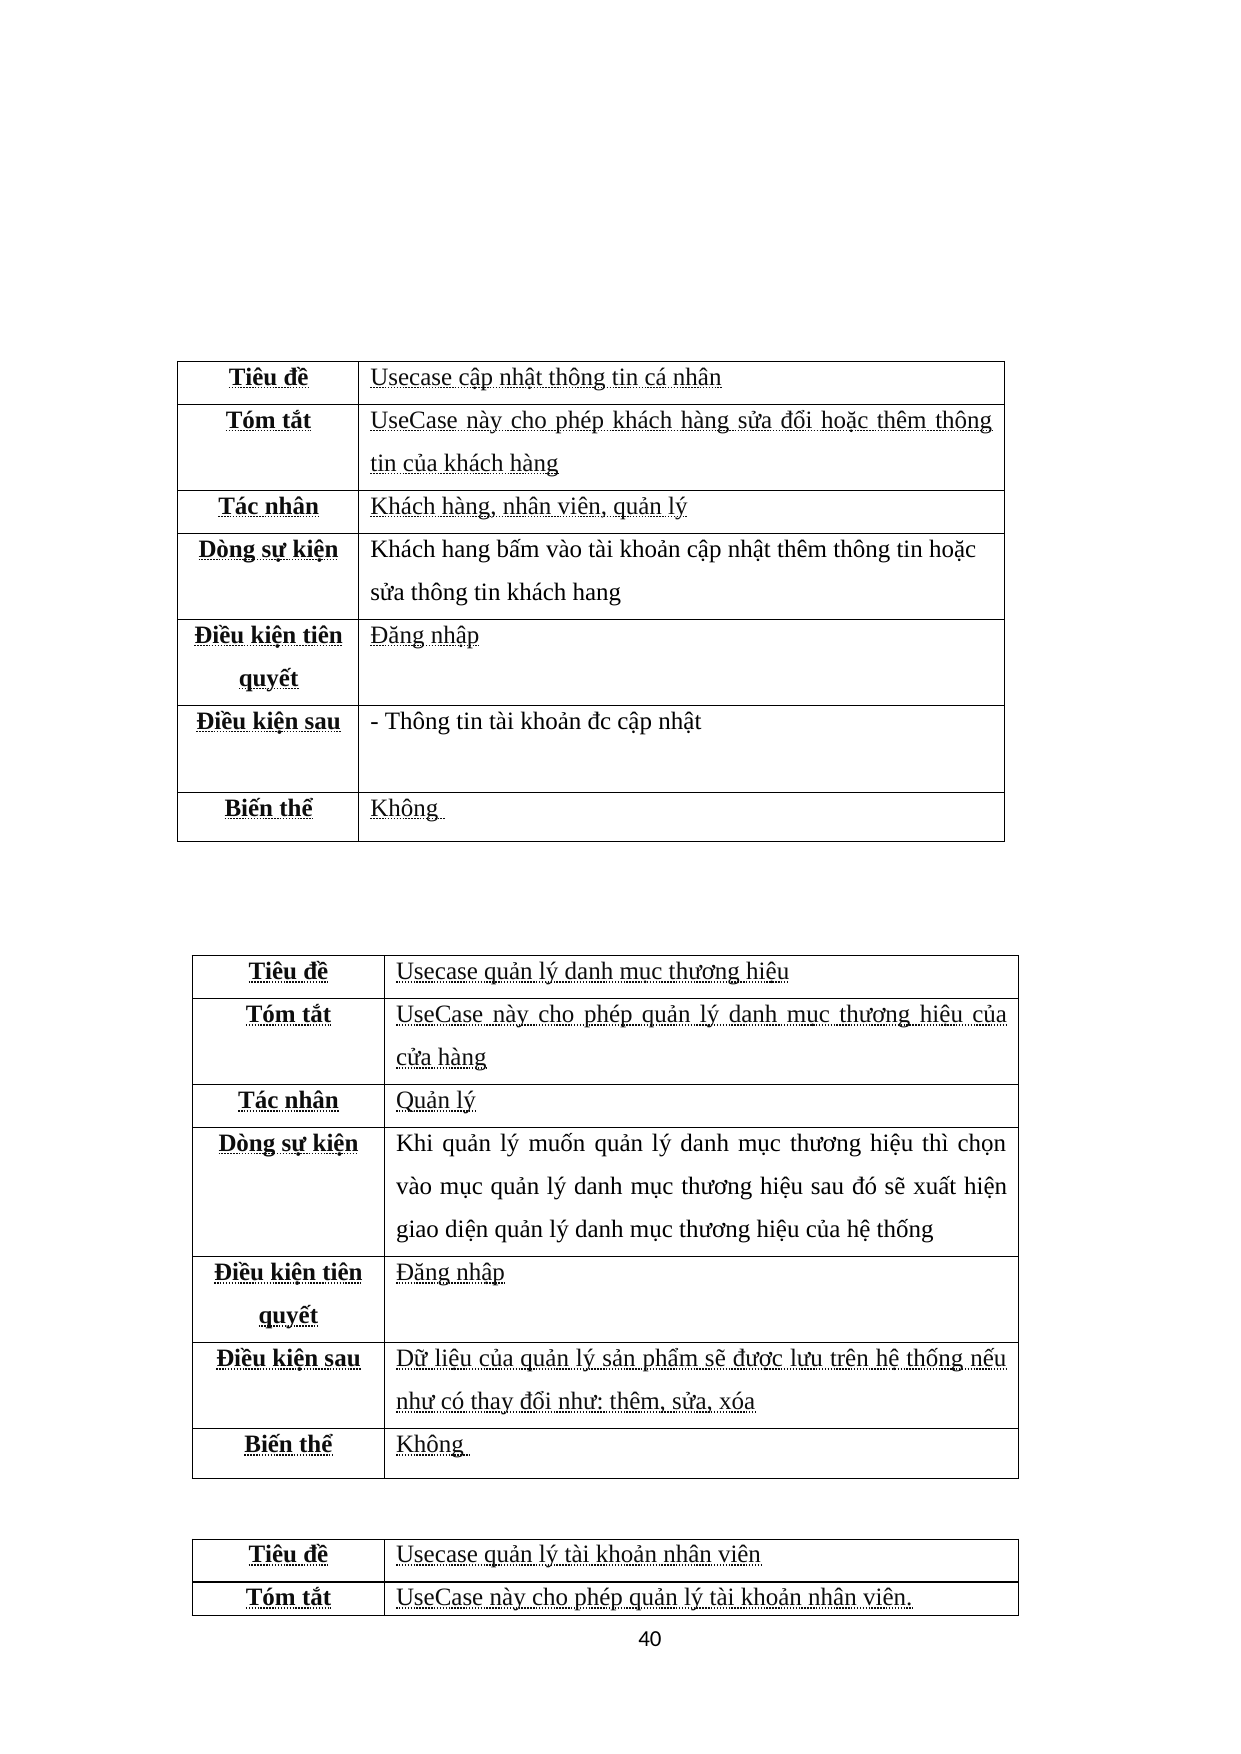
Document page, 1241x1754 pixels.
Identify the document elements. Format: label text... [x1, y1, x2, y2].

table_cell Quản lý [385, 1085, 1018, 1127]
table_cell Tóm tắt [178, 405, 358, 490]
table_cell Tác nhân [193, 1085, 384, 1127]
table_cell Điều kiện tiên quyết [178, 620, 358, 705]
table_cell - Thông tin tài khoản đc cập nhật [359, 706, 1004, 792]
table_cell Dòng sự kiện [193, 1128, 384, 1256]
table_cell Khi quản lý muốn quản lý danh mục thương hiệu thì chọn vào mục quản lý danh mục thương hiệu sau đó sẽ xuất hiện giao diện quản lý danh mục thương hiệu của hệ thống [385, 1128, 1018, 1256]
table_cell Khách hang bấm vào tài khoản cập nhật thêm thông tin hoặc sửa thông tin khách hang [359, 534, 1004, 619]
table_header Usecase cập nhật thông tin cá nhân [359, 362, 1004, 404]
table_cell UseCase này cho phép quản lý danh mục thương hiệu của cửa hàng [385, 999, 1018, 1084]
table_cell Đăng nhập [359, 620, 1004, 705]
table_cell Tóm tắt [193, 1583, 384, 1615]
table_cell Tác nhân [178, 491, 358, 533]
table_cell Dữ liệu của quản lý sản phẩm sẽ được lưu trên hệ thống nếu như có thay đổi như: thêm, sửa, xóa [385, 1343, 1018, 1428]
table_header Tiêu đề [193, 956, 384, 998]
table_cell Dòng sự kiện [178, 534, 358, 619]
table_cell Đăng nhập [385, 1257, 1018, 1342]
table_cell Điều kiện sau [193, 1343, 384, 1428]
table_cell Khách hàng, nhân viên, quản lý [359, 491, 1004, 533]
table_cell Biến thể [193, 1429, 384, 1478]
table_cell Biến thể [178, 793, 358, 841]
table_header Usecase quản lý danh mục thương hiệu [385, 956, 1018, 998]
table_cell Điều kiện sau [178, 706, 358, 792]
table_cell UseCase này cho phép khách hàng sửa đổi hoặc thêm thông tin của khách hàng [359, 405, 1004, 490]
table_cell Tóm tắt [193, 999, 384, 1084]
table_cell Không [385, 1429, 1018, 1478]
table_header Tiêu đề [193, 1540, 384, 1581]
table_cell Điều kiện tiên quyết [193, 1257, 384, 1342]
table_header Tiêu đề [178, 362, 358, 404]
table_cell Không [359, 793, 1004, 841]
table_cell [385, 1583, 1018, 1615]
table_header Usecase quản lý tài khoản nhân viên [385, 1540, 1018, 1581]
